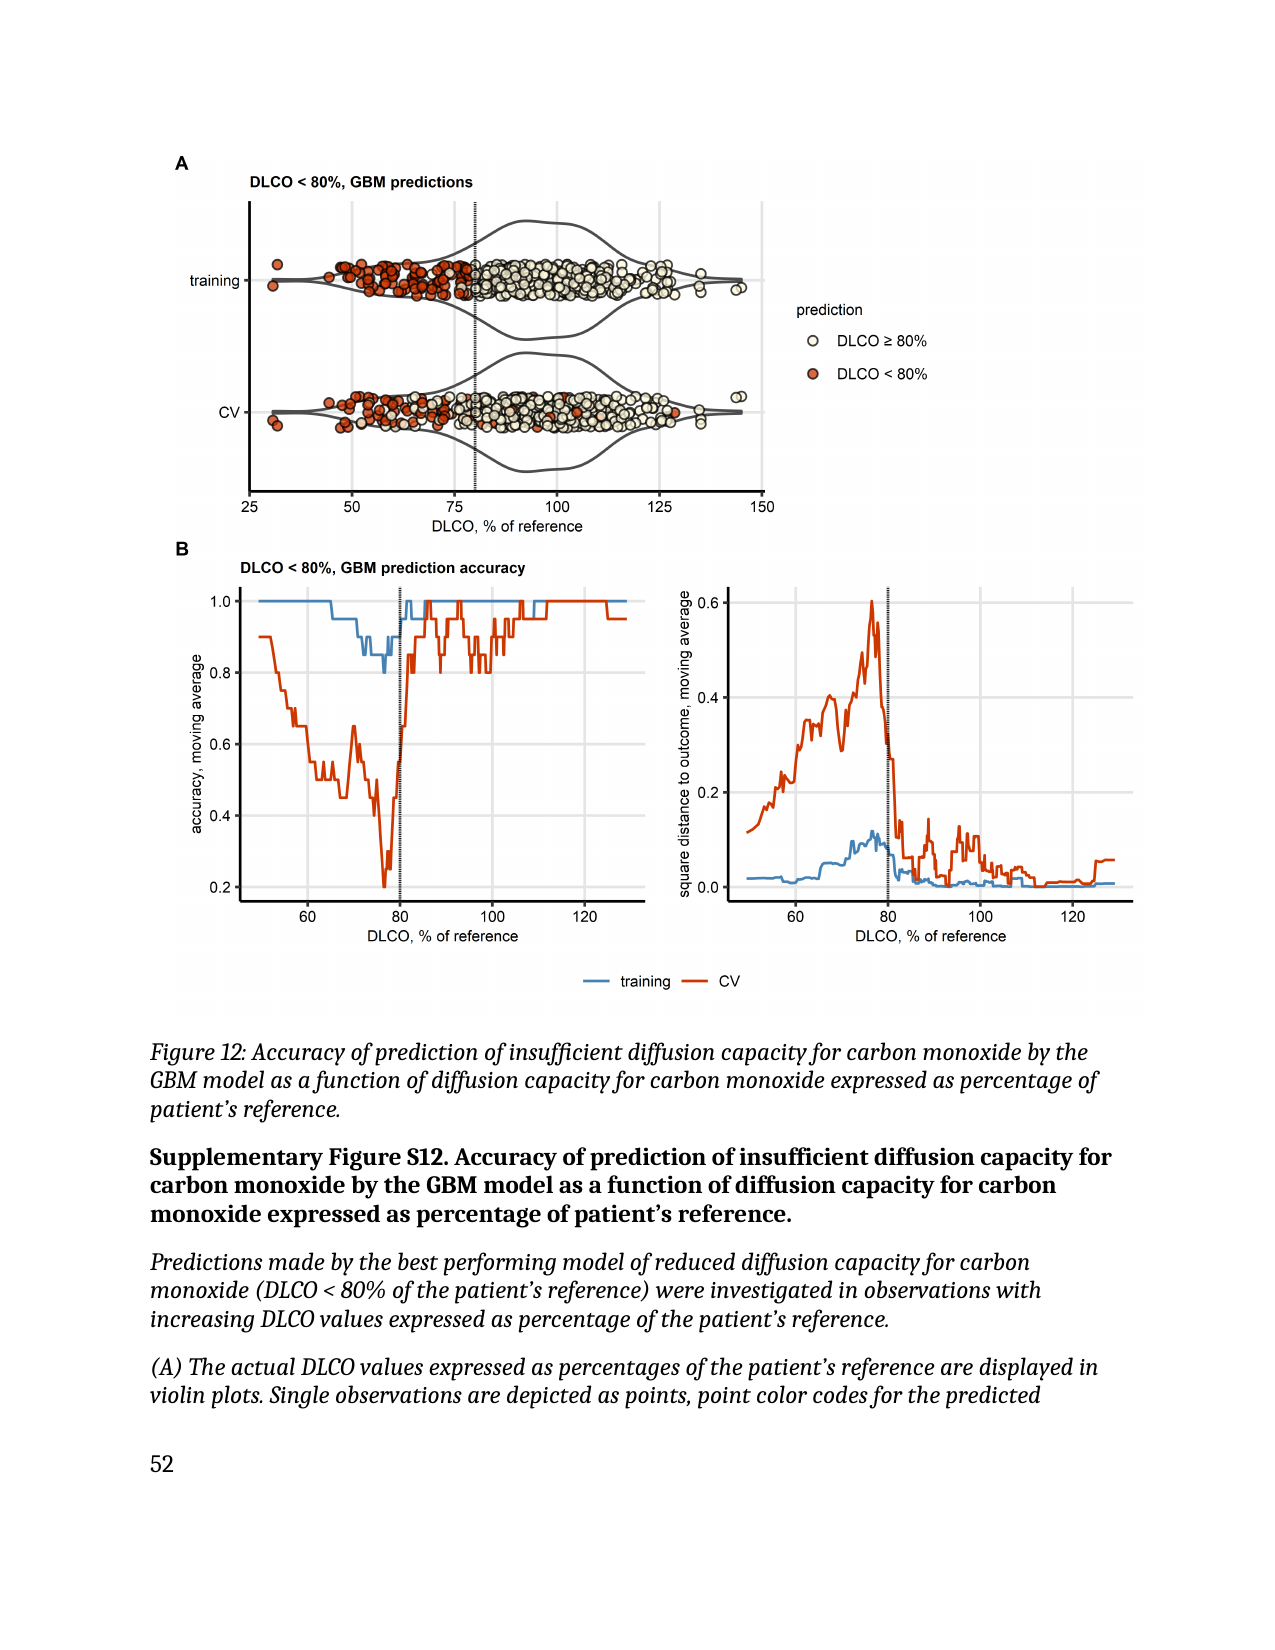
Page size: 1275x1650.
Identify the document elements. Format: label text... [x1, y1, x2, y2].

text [150, 1353, 1125, 1410]
picture [168, 150, 1144, 1017]
text Figure 12: Accuracy of prediction of insufficient diffusion capacity for carbon monoxide by the GBM model as a function of diffusion capacity for carbon monoxide expressed as percentage of patient’s reference. [150, 1038, 1125, 1124]
text Supplementary Figure S12. Accuracy of prediction of insufficient diffusion capacity for carbon monoxide by the GBM model as a function of diffusion capacity for carbon monoxide expressed as percentage of patient’s reference. [150, 1143, 1125, 1229]
text Predictions made by the best performing model of reduced diffusion capacity for carbon monoxide (DLCO < 80% of the patient’s reference) were investigated in observations with increasing DLCO values expressed as percentage of the patient’s reference. [150, 1248, 1125, 1334]
